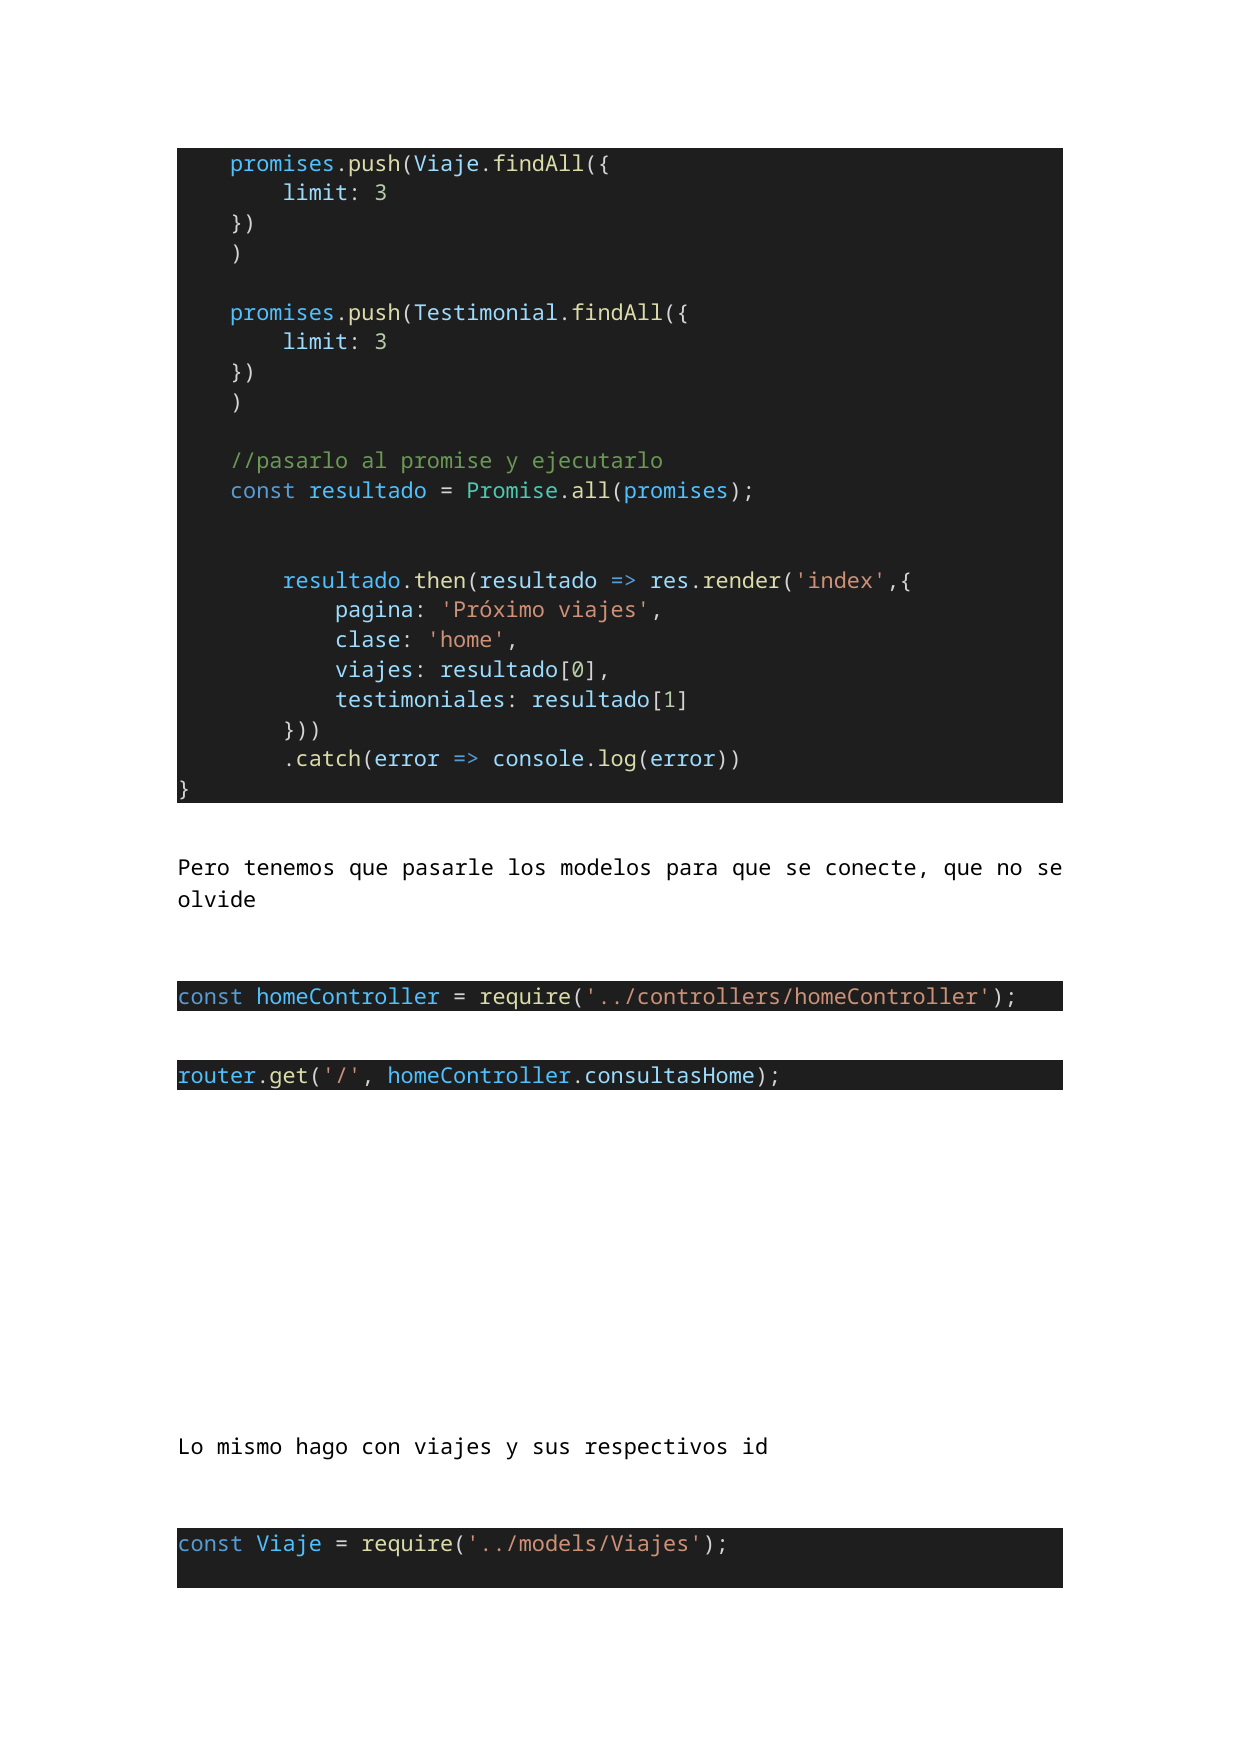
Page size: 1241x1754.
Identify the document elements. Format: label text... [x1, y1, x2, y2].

text resultado.then(resultado => res.render('index',{ [177, 565, 1063, 594]
text const homeController = require('../controllers/homeController'); [177, 981, 1063, 1011]
text }) [177, 207, 1063, 237]
text Pero tenemos que pasarle los modelos para que se conecte, que no se olvide [177, 852, 1063, 914]
text })) [177, 714, 1063, 743]
text viajes: resultado[0], [177, 654, 1063, 684]
text clase: 'home', [177, 624, 1063, 654]
text //pasarlo al promise y ejecutarlo [177, 446, 1063, 475]
text ) [177, 237, 1063, 267]
text promises.push(Viaje.findAll({ [177, 148, 1063, 177]
text const Viaje = require('../models/Viajes'); [177, 1528, 1063, 1558]
text Lo mismo hago con viajes y sus respectivos id [177, 1431, 1063, 1461]
text }) [177, 356, 1063, 386]
text limit: 3 [177, 177, 1063, 207]
text router.get('/', homeController.consultasHome); [177, 1060, 1063, 1090]
text promises.push(Testimonial.findAll({ [177, 297, 1063, 326]
text testimoniales: resultado[1] [177, 684, 1063, 714]
text const resultado = Promise.all(promises); [177, 475, 1063, 505]
text pagina: 'Próximo viajes', [177, 594, 1063, 624]
text } [177, 773, 1063, 803]
text .catch(error => console.log(error)) [177, 743, 1063, 773]
text limit: 3 [177, 326, 1063, 356]
text ) [177, 386, 1063, 416]
